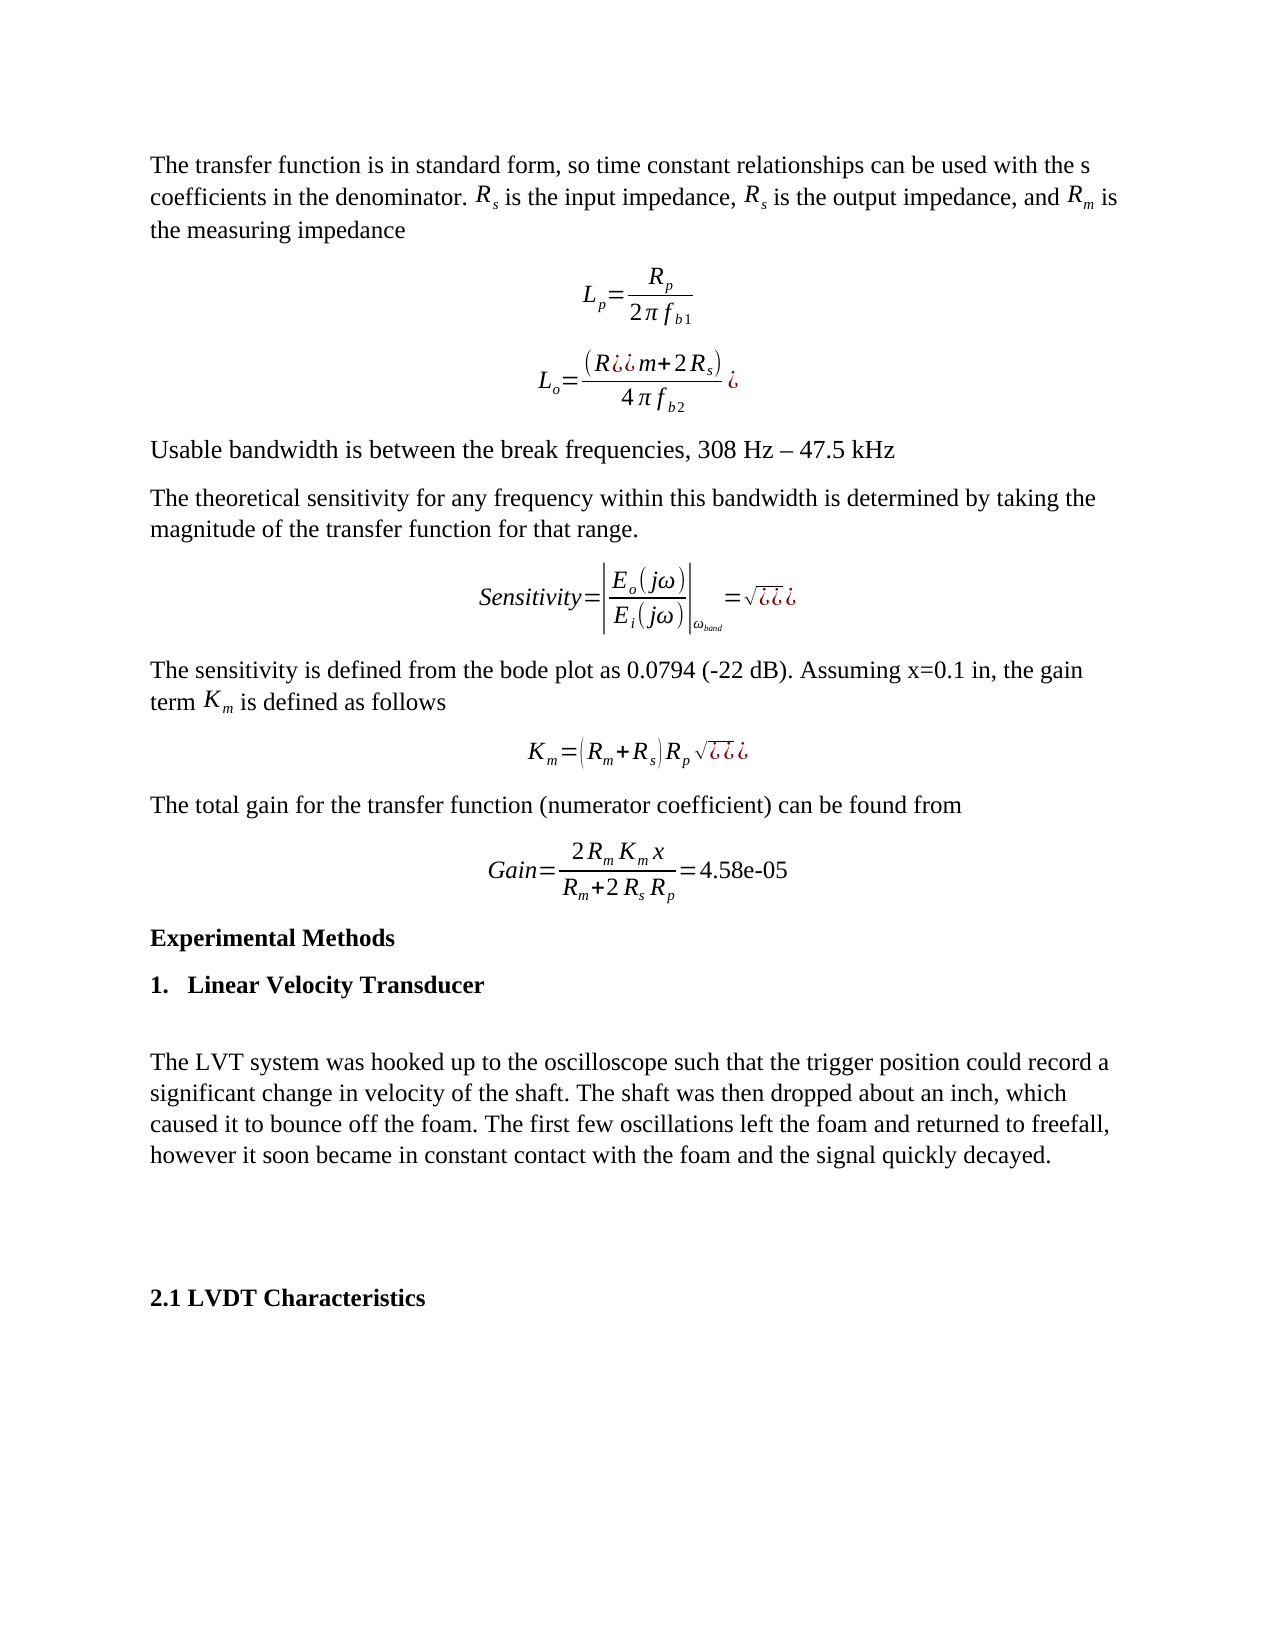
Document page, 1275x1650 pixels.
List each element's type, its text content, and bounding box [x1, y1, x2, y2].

text 2.1 LVDT Characteristics [150, 1283, 1125, 1312]
text The theoretical sensitivity for any frequency within this bandwidth is determined by taking the magnitude of the transfer function for that range. [150, 483, 1125, 542]
list Linear Velocity Transducer [150, 971, 1125, 999]
text Experimental Methods [150, 923, 1125, 952]
text Usable bandwidth is between the break frequencies, 308 Hz – 47.5 kHz [150, 434, 1125, 464]
text The LVT system was hooked up to the oscilloscope such that the trigger position could record a significant change in velocity of the shaft. The shaft was then dropped about an inch, which caused it to bounce off the foam. The first few oscillations left the foam and returned to freefall, however it soon became in constant contact with the foam and the signal quickly decayed. [150, 1047, 1125, 1169]
text The total gain for the transfer function (numerator coefficient) can be found from [150, 790, 1125, 818]
text The transfer function is in standard form, so time constant relationships can be used with the s coefficients in the denominator. is the input impedance, is the output impedance, and is the measuring impedance [150, 150, 1125, 243]
text The sensitivity is defined from the bode plot as 0.0794 (-22 dB). Assuming x=0.1 in, the gain term is defined as follows [150, 655, 1125, 717]
